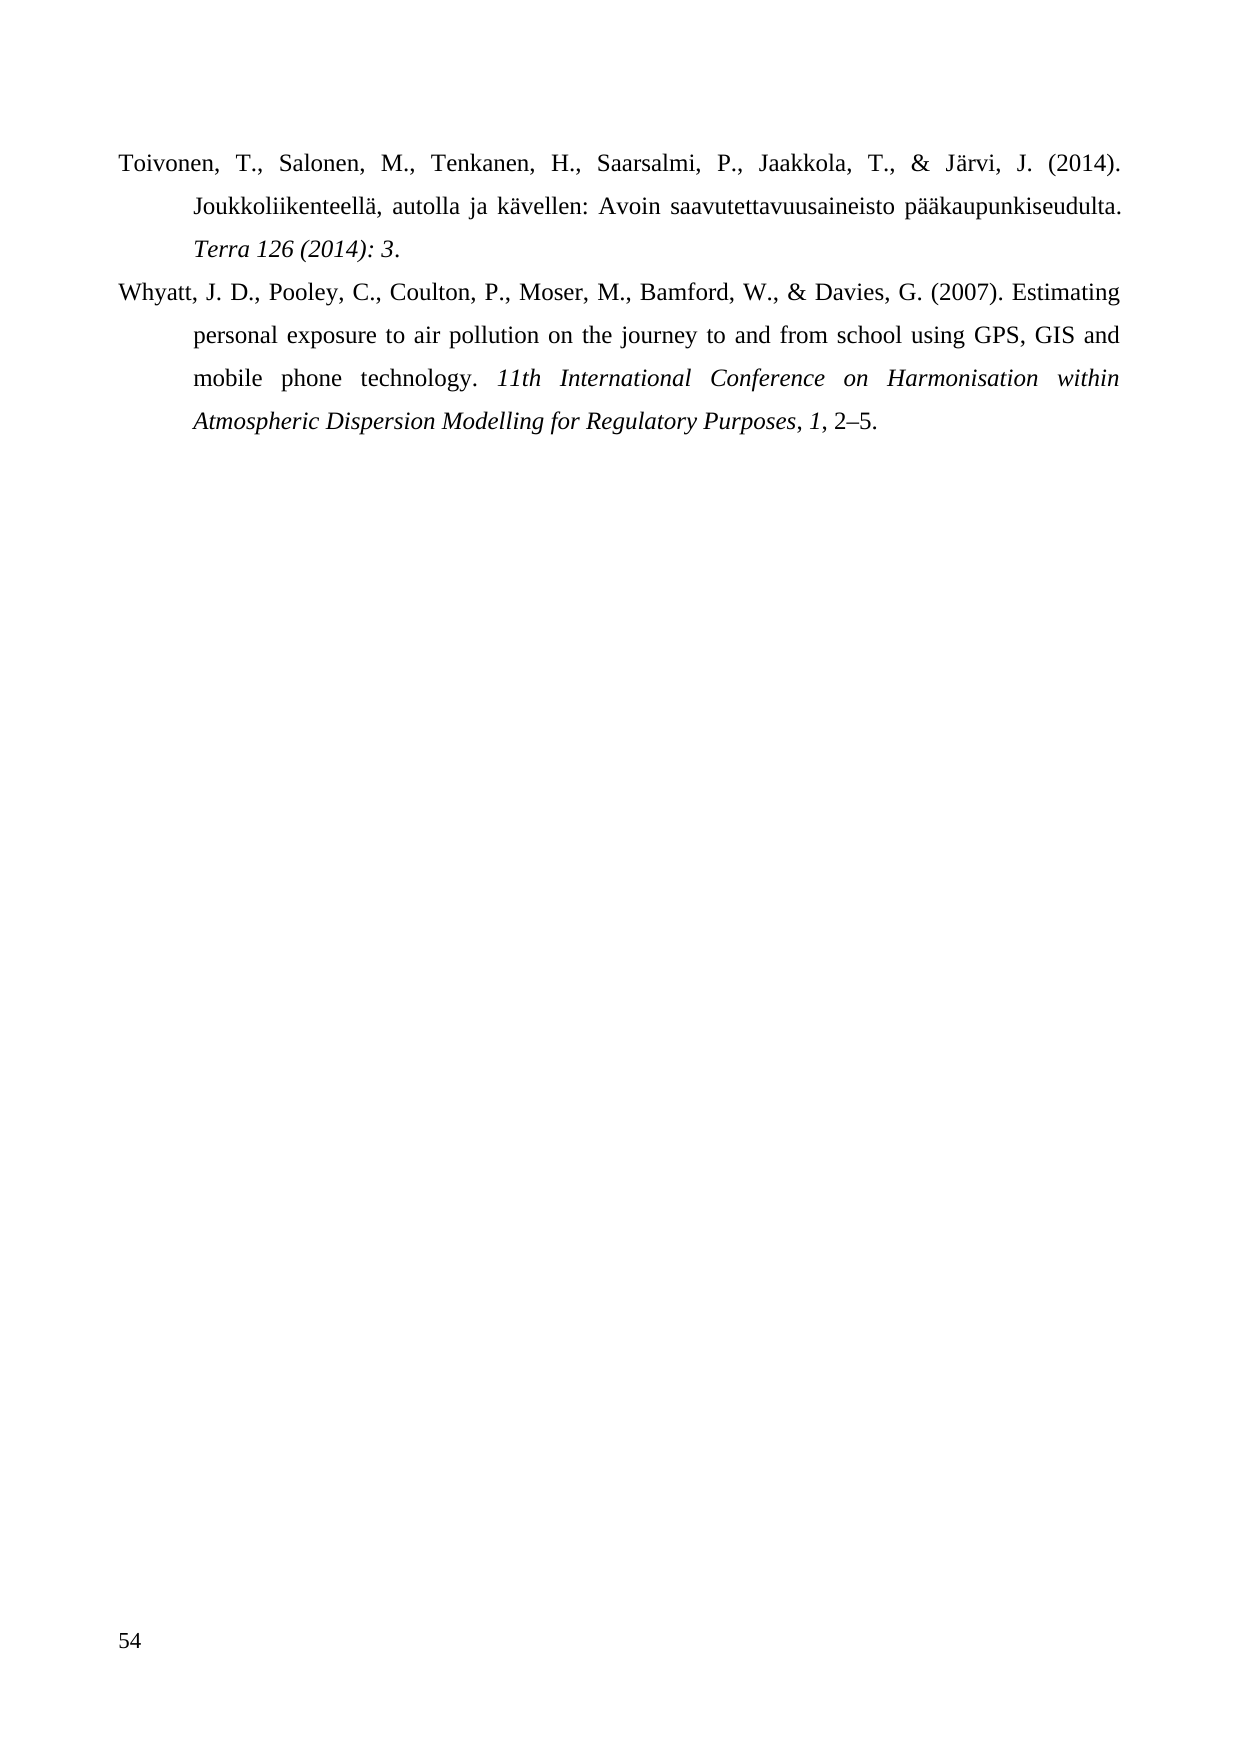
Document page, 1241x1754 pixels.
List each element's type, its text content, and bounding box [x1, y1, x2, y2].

text Toivonen, T., Salonen, M., Tenkanen, H., Saarsalmi, P., Jaakkola, T., & Järvi, J. (2014). Joukkoliikenteellä, autolla ja kävellen: Avoin saavutettavuusaineisto pääkaupunkiseudulta. Terra 126 (2014): 3. [118, 148, 1122, 263]
text Whyatt, J. D., Pooley, C., Coulton, P., Moser, M., Bamford, W., & Davies, G. (2007). Estimating personal exposure to air pollution on the journey to and from school using GPS, GIS and mobile phone technology. 11th International Conference on Harmonisation within Atmospheric Dispersion Modelling for Regulatory Purposes, 1, 2–5. [118, 277, 1122, 435]
